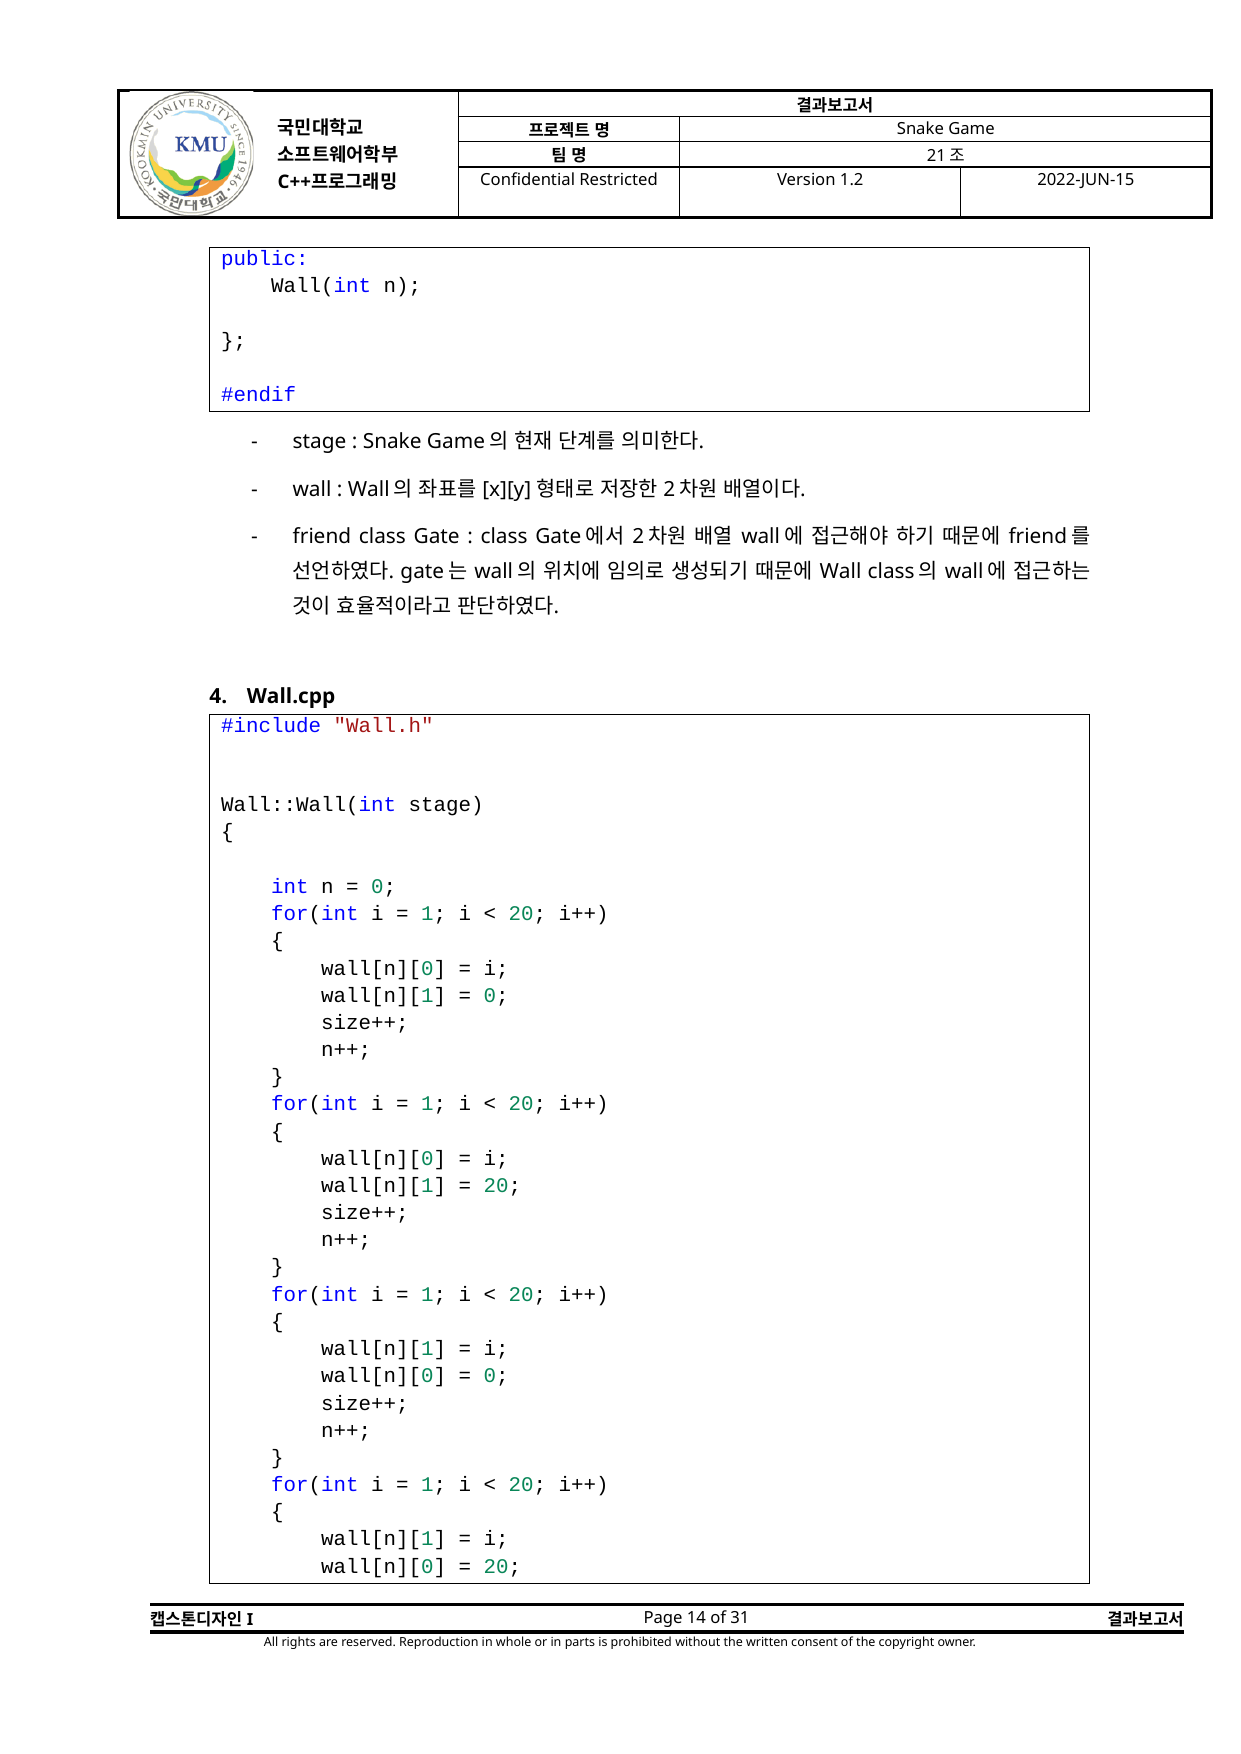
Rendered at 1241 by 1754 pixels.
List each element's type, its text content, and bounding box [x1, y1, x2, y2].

list Wall.cpp [209, 681, 1090, 710]
list wall : Wall의 좌표를 [x][y] 형태로 저장한 2차원 배열이다. [251, 472, 1090, 502]
picture [129, 91, 254, 216]
list friend class Gate : class Gate에서 2차원 배열 wall에 접근해야 하기 때문에 friend를 선언하였다. gate는 wall의 위치에 임의로 생성되기 때문에 Wall class의 wall에 접근하는 것이 효율적이라고 판단하였다. [251, 519, 1090, 619]
list stage : Snake Game의 현재 단계를 의미한다. [251, 425, 1090, 455]
